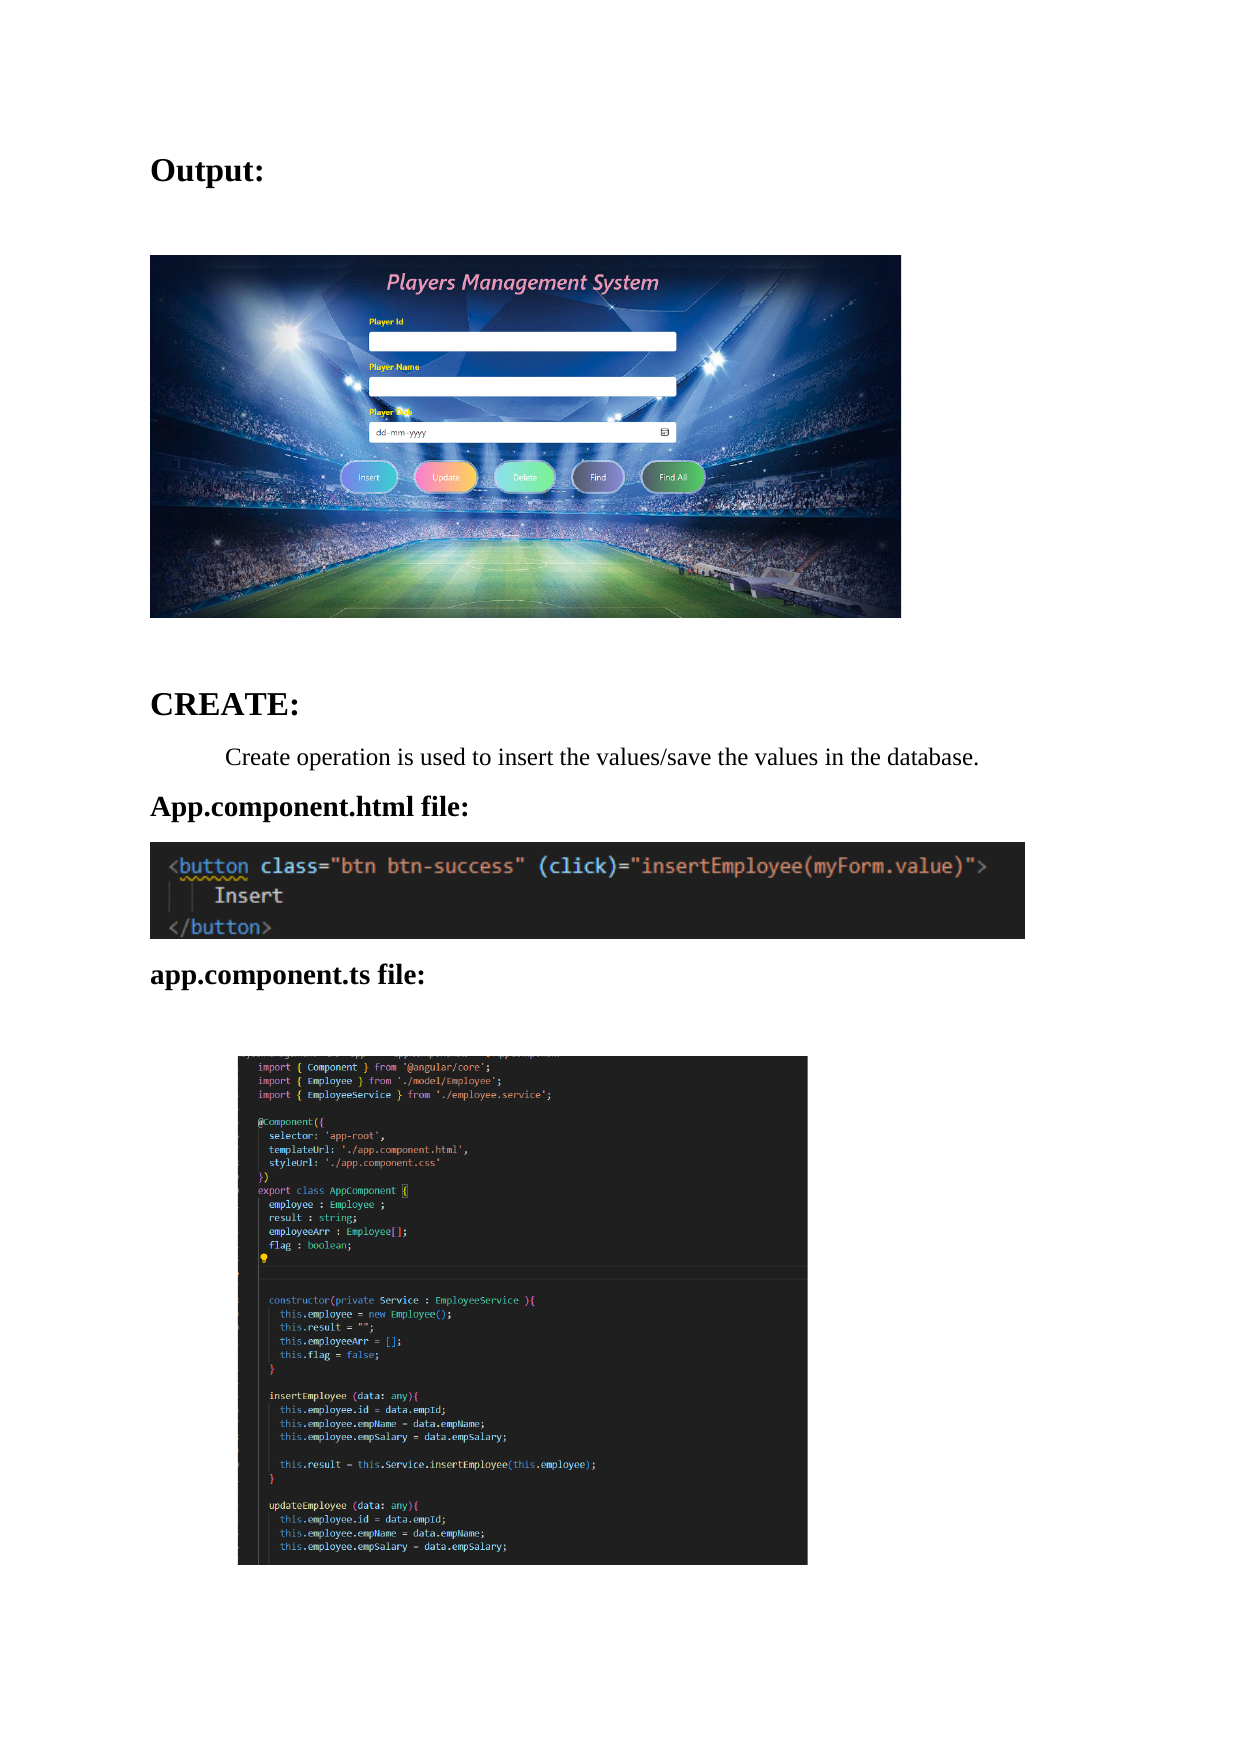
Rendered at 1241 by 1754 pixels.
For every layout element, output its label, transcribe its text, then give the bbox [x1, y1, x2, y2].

picture [150, 842, 1025, 939]
text app.component.ts file: [150, 957, 1090, 991]
picture [150, 255, 902, 618]
picture [237, 1056, 808, 1565]
text Output: [150, 150, 1090, 188]
text CREATE: [150, 684, 1090, 722]
text App.component.html file: [150, 789, 1090, 823]
text Create operation is used to insert the values/save the values in the database. [150, 742, 1090, 771]
